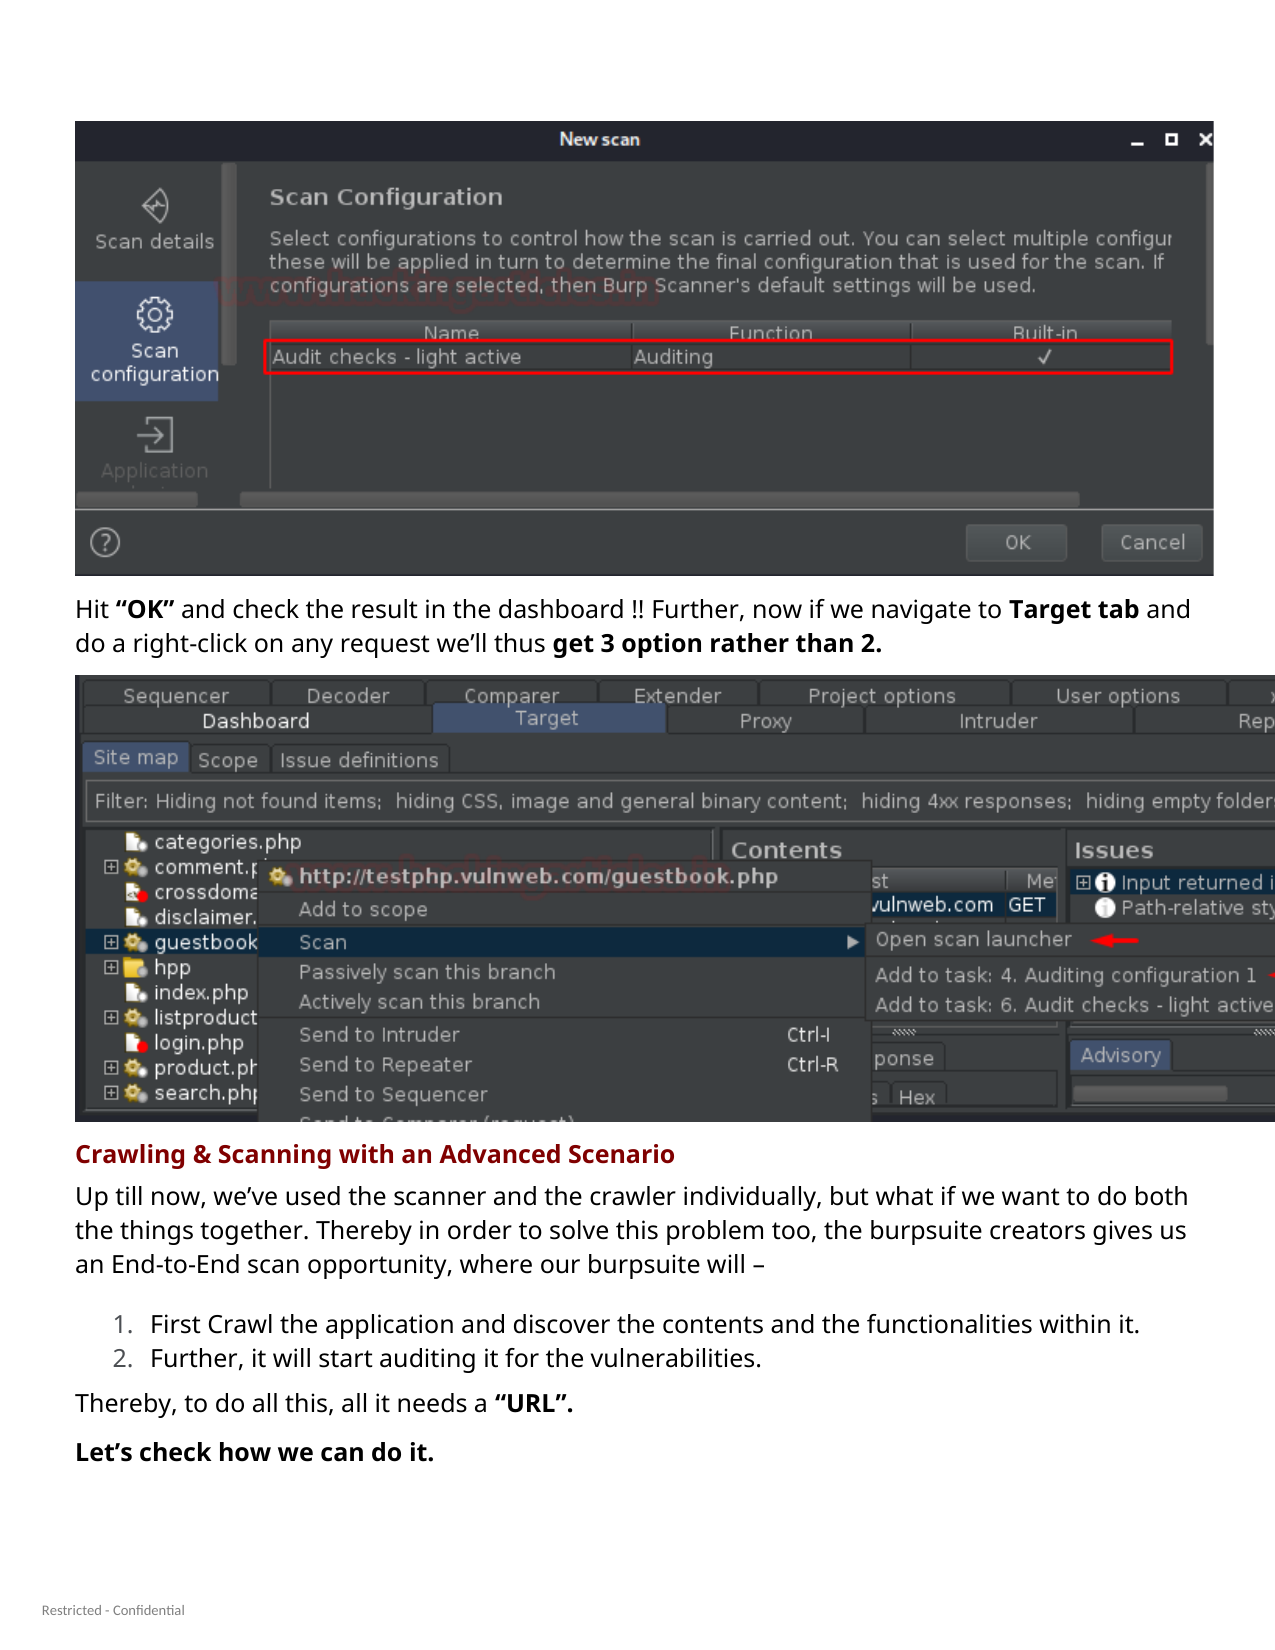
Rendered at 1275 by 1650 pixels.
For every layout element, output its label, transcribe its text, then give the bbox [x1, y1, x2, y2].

list Further, it will start auditing it for the vulnerabilities. [112, 1341, 1200, 1375]
picture [75, 121, 1214, 576]
list First Crawl the application and discover the contents and the functionalities within it. [112, 1307, 1200, 1341]
text Hit “OK” and check the result in the dashboard !! Further, now if we navigate to Target tab and do a right-click on any request we’ll thus get 3 option rather than 2. [75, 592, 1200, 660]
text Crawling & Scanning with an Advanced Scenario [75, 1137, 1200, 1171]
text Let’s check how we can do it. [75, 1435, 1200, 1469]
text Up till now, we’ve used the scanner and the crawler individually, but what if we want to do both the things together. Thereby in order to solve this problem too, the burpsuite creators gives us an End-to-End scan opportunity, where our burpsuite will – [75, 1179, 1200, 1281]
text Thereby, to do all this, all it needs a “URL”. [75, 1385, 1200, 1419]
picture [75, 675, 1275, 1122]
